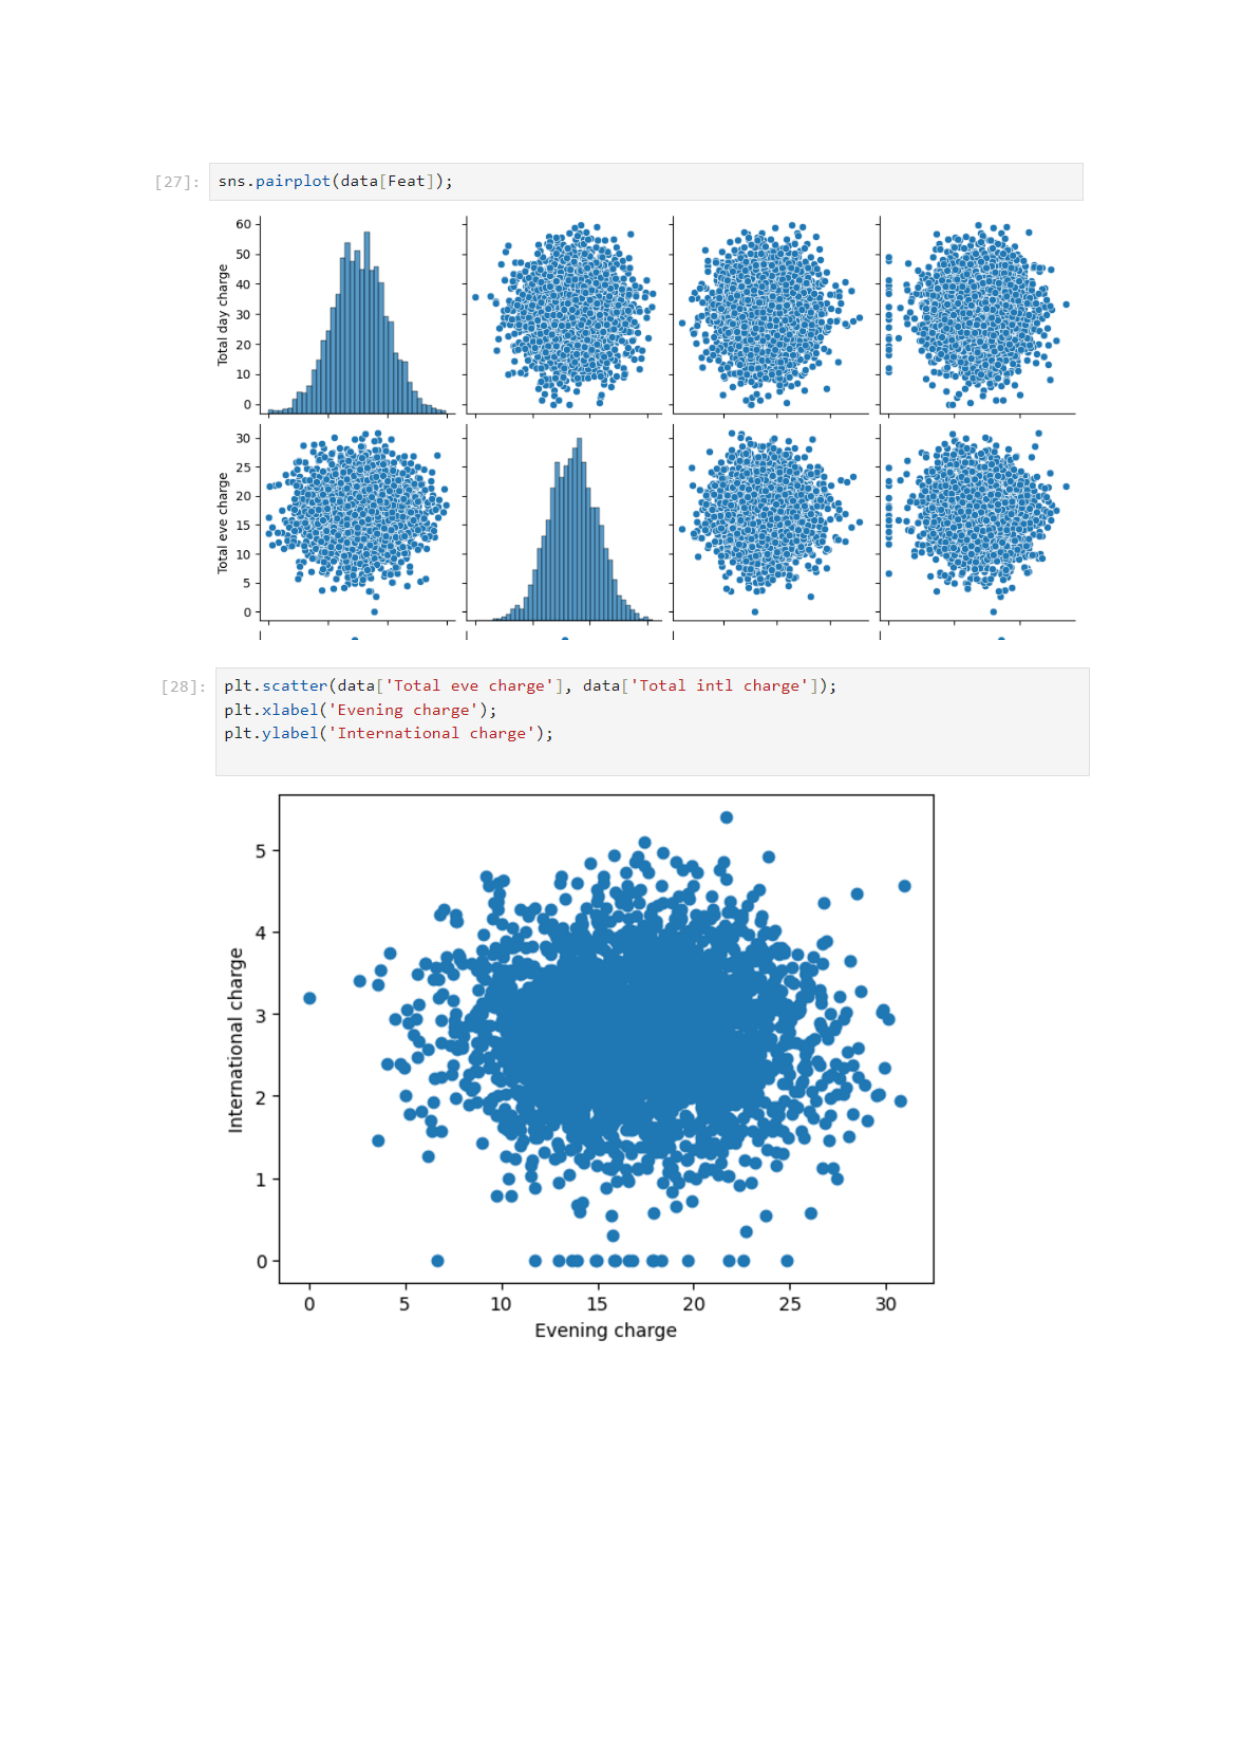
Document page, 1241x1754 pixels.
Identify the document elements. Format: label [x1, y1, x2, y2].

picture [150, 150, 1091, 640]
picture [150, 658, 1091, 1358]
